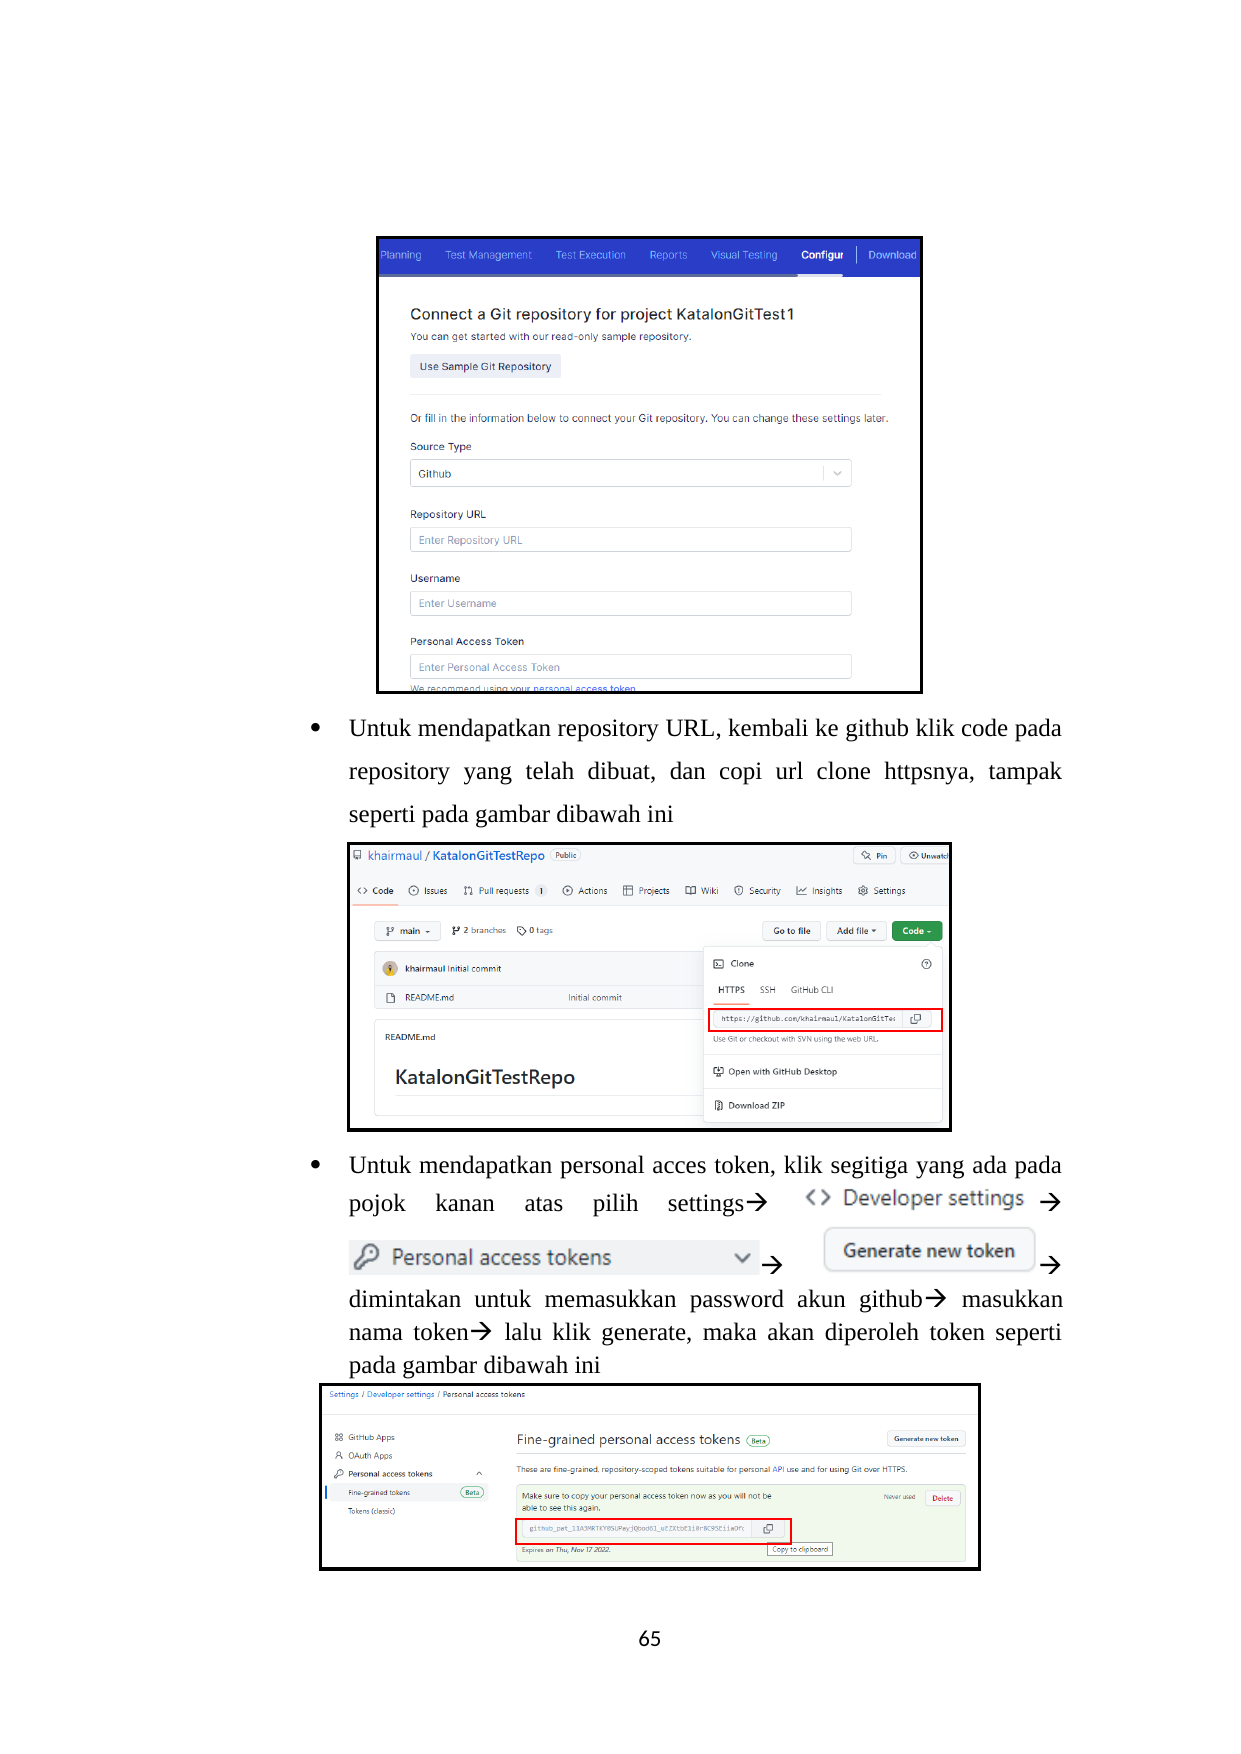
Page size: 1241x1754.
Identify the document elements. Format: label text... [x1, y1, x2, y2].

picture [379, 239, 920, 691]
list Untuk mendapatkan repository URL, kembali ke github klik code pada repository yang telah dibuat, dan copi url clone httpsnya, tampak seperti pada gambar dibawah ini [311, 713, 1063, 828]
picture [322, 1386, 978, 1567]
picture [350, 845, 949, 1128]
picture [798, 1183, 1038, 1212]
list Untuk mendapatkan personal acces token, klik segitiga yang ada pada pojok kanan atas pilih settings dimintakan untuk memasukkan password akun github masukkan nama token lalu klik generate, maka akan diperoleh token seperti pada gambar dibawah ini [311, 1150, 1063, 1379]
picture [813, 1221, 1039, 1275]
picture [348, 1240, 760, 1275]
